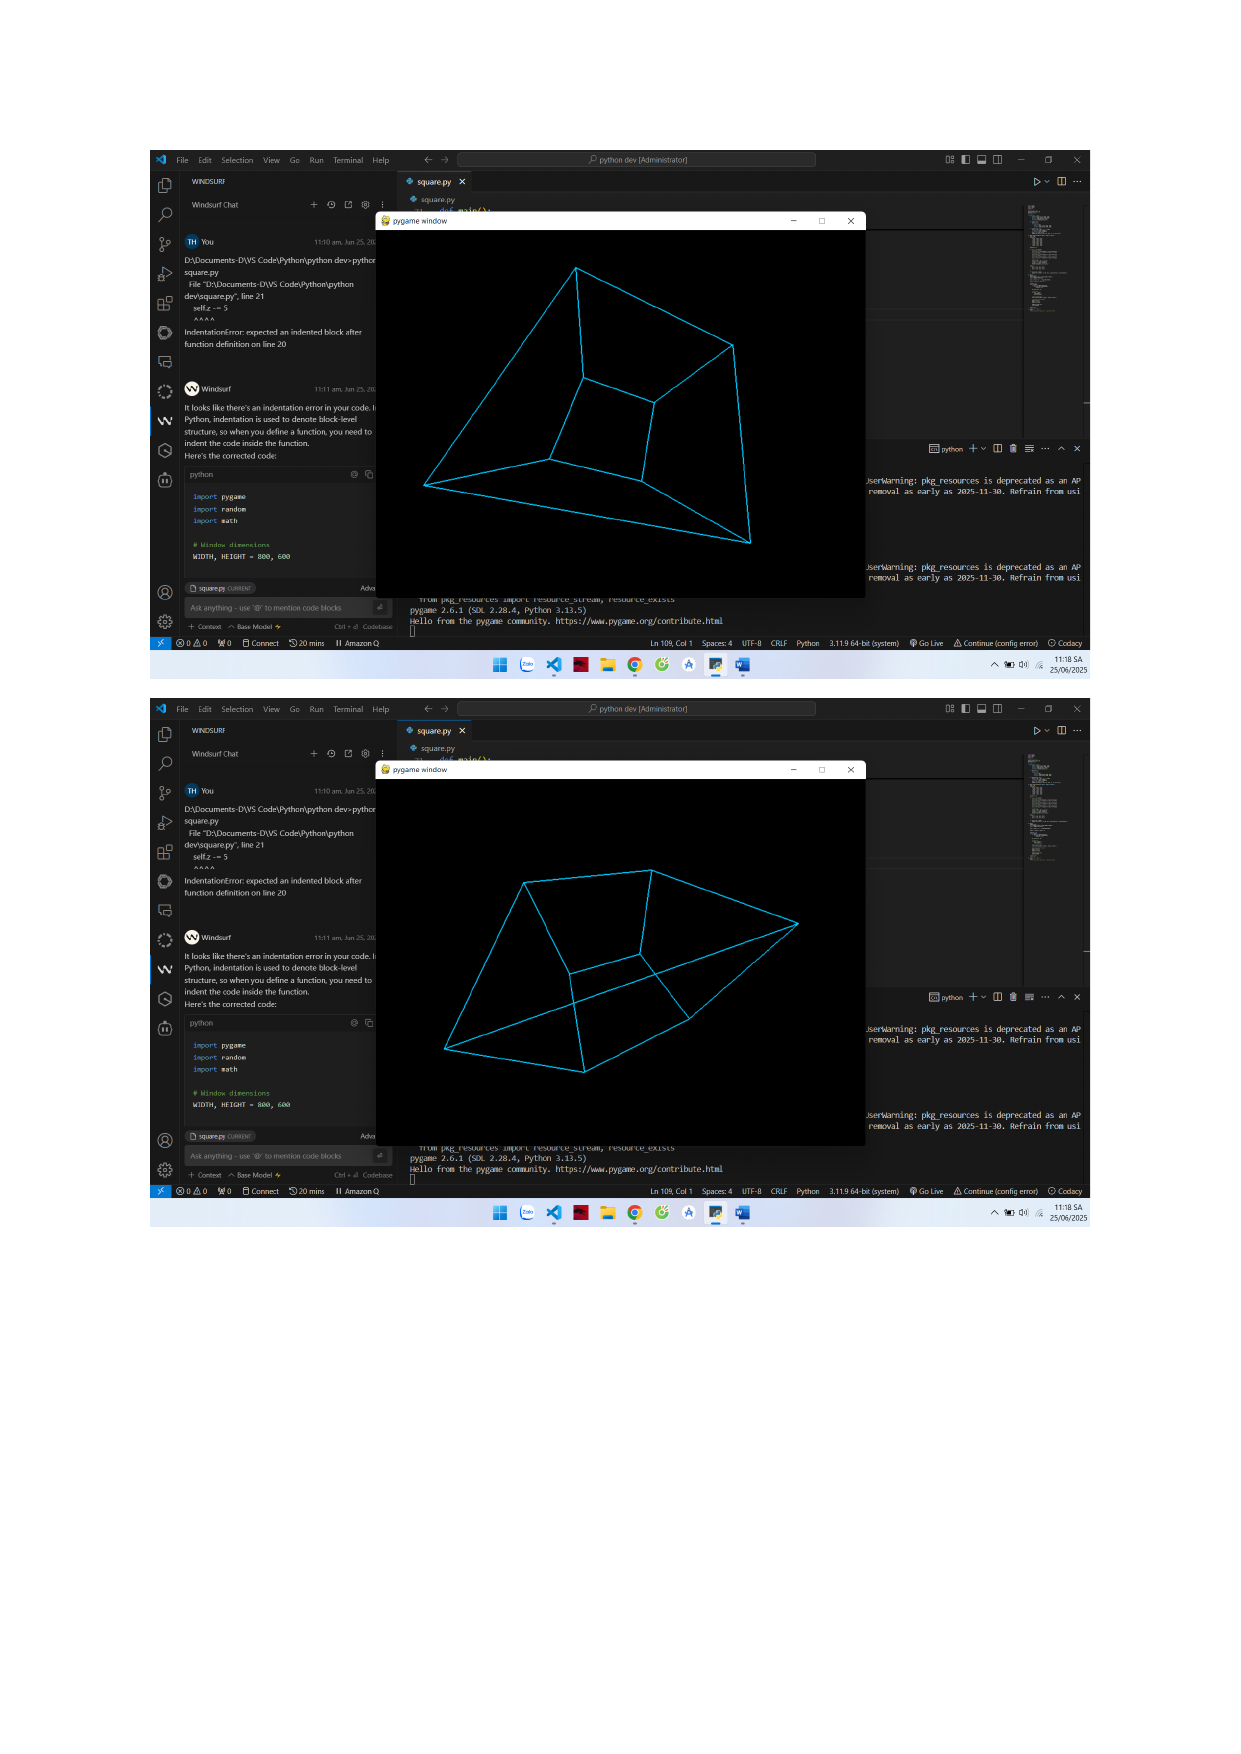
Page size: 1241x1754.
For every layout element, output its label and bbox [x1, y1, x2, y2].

picture [150, 698, 1091, 1227]
picture [150, 150, 1091, 679]
